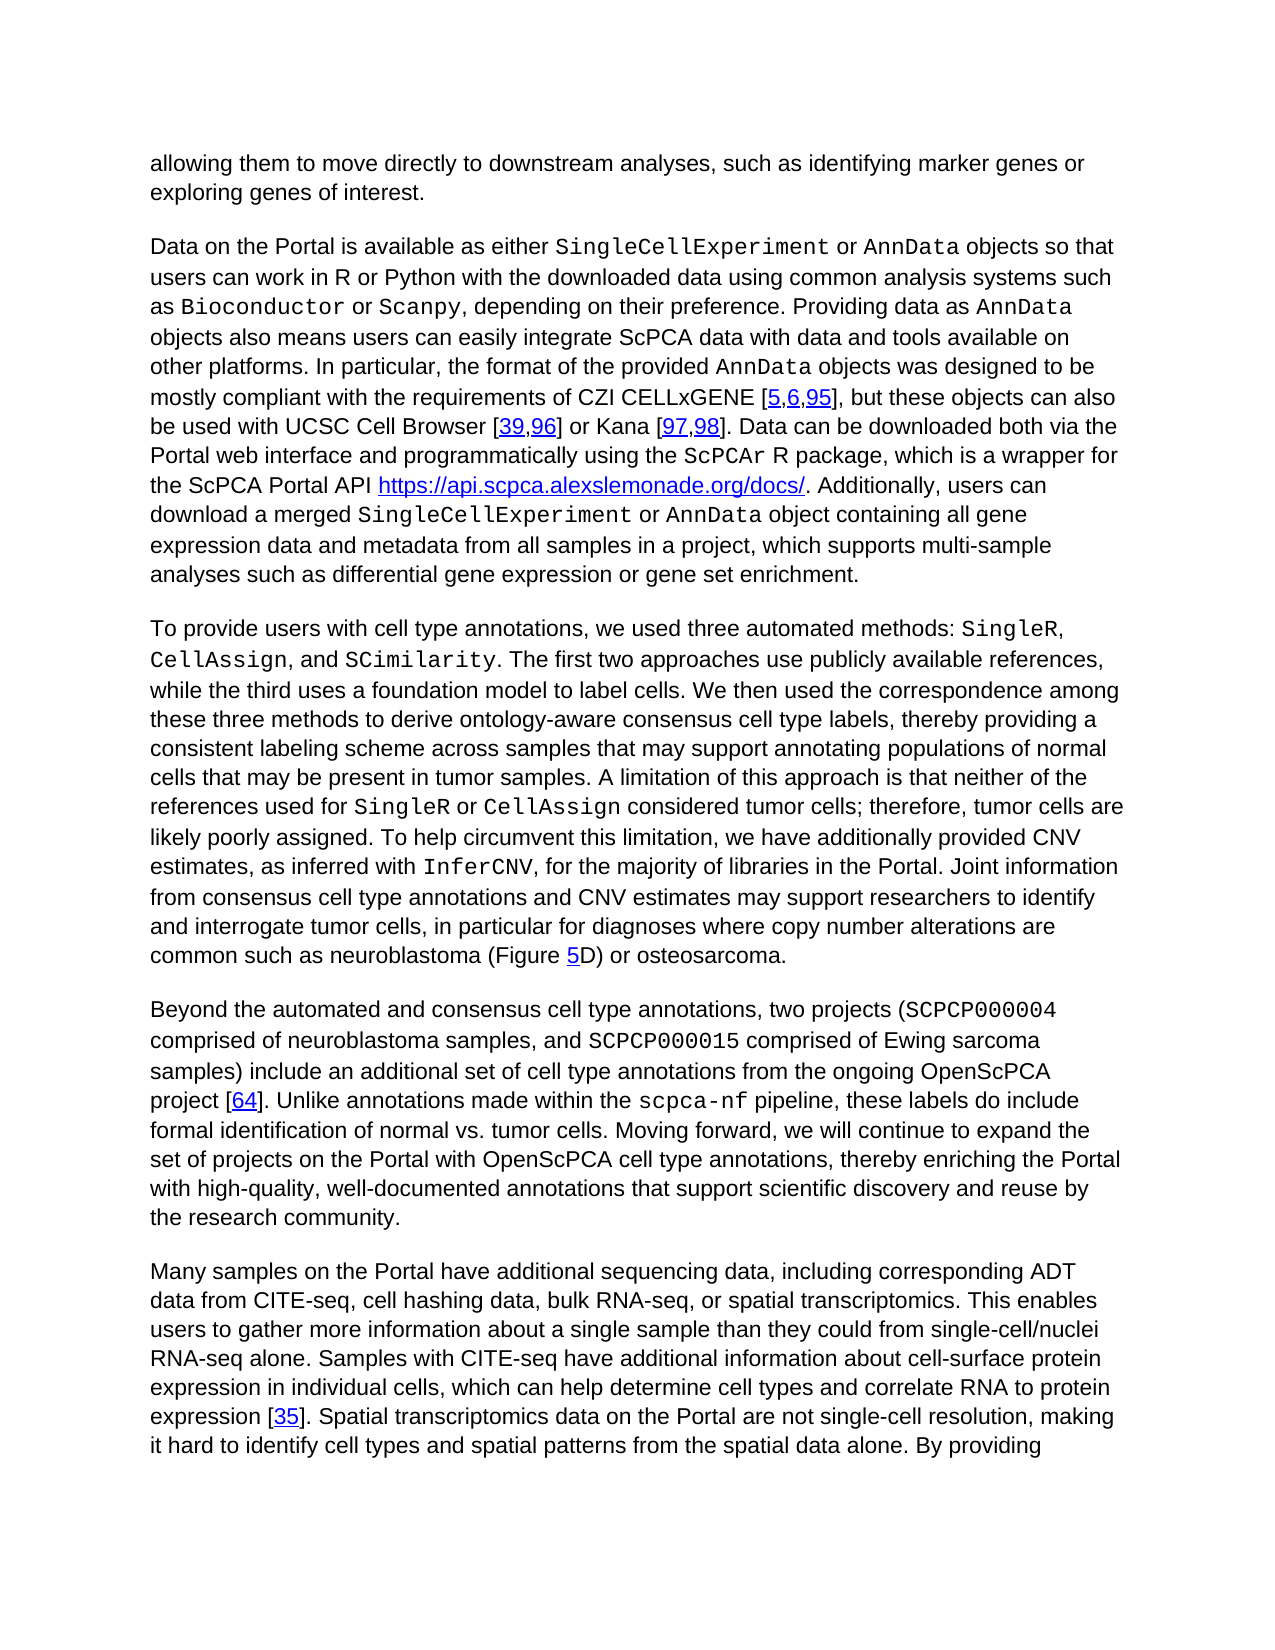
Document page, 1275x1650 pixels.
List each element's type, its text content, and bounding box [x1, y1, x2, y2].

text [150, 150, 1125, 205]
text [150, 1258, 1125, 1458]
text Data on the Portal is available as either SingleCellExperiment or AnnData objects so that users can work in R or Python with the downloaded data using common analysis systems such as Bioconductor or Scanpy, depending on their preference. Providing data as AnnData objects also means users can easily integrate ScPCA data with data and tools available on other platforms. In particular, the format of the provided AnnData objects was designed to be mostly compliant with the requirements of CZI CELLxGENE [5,6,95], but these objects can also be used with UCSC Cell Browser [39,96] or Kana [97,98]. Data can be downloaded both via the Portal web interface and programmatically using the ScPCAr R package, which is a wrapper for the ScPCA Portal API https://api.scpca.alexslemonade.org/docs/. Additionally, users can download a merged SingleCellExperiment or AnnData object containing all gene expression data and metadata from all samples in a project, which supports multi-sample analyses such as differential gene expression or gene set enrichment. [150, 233, 1125, 588]
text Beyond the automated and consensus cell type annotations, two projects (SCPCP000004 comprised of neuroblastoma samples, and SCPCP000015 comprised of Ewing sarcoma samples) include an additional set of cell type annotations from the ongoing OpenScPCA project [64]. Unlike annotations made within the scpca-nf pipeline, these labels do include formal identification of normal vs. tumor cells. Moving forward, we will continue to expand the set of projects on the Portal with OpenScPCA cell type annotations, thereby enriching the Portal with high-quality, well-documented annotations that support scientific discovery and reuse by the research community. [150, 996, 1125, 1231]
text To provide users with cell type annotations, we used three automated methods: SingleR, CellAssign, and SCimilarity. The first two approaches use publicly available references, while the third uses a foundation model to label cells. We then used the correspondence among these three methods to derive ontology-aware consensus cell type labels, thereby providing a consistent labeling scheme across samples that may support annotating populations of normal cells that may be present in tumor samples. A limitation of this approach is that neither of the references used for SingleR or CellAssign considered tumor cells; therefore, tumor cells are likely poorly assigned. To help circumvent this limitation, we have additionally provided CNV estimates, as inferred with InferCNV, for the majority of libraries in the Portal. Joint information from consensus cell type annotations and CNV estimates may support researchers to identify and interrogate tumor cells, in particular for diagnoses where copy number alterations are common such as neuroblastoma (Figure 5D) or osteosarcoma. [150, 615, 1125, 968]
